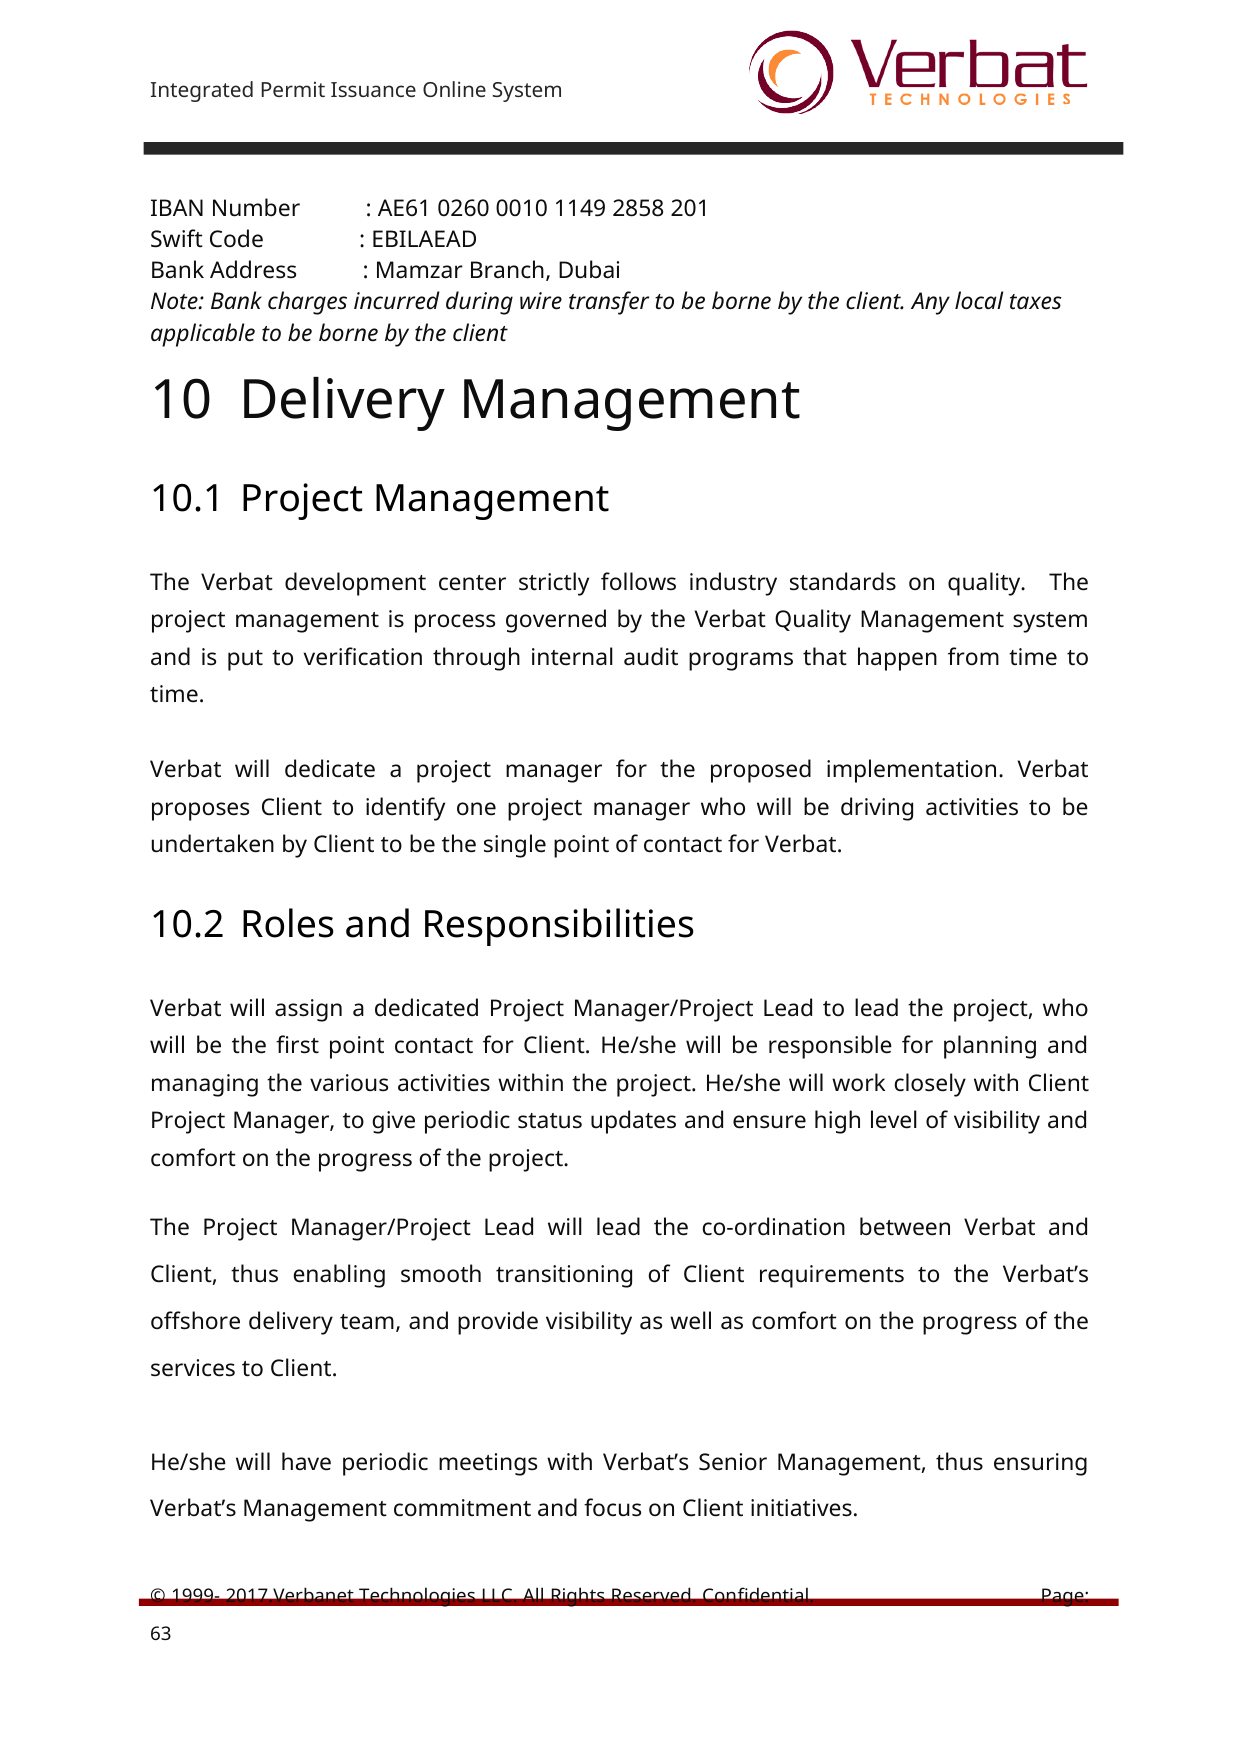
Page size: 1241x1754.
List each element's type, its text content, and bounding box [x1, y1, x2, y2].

text Verbat will assign a dedicated Project Manager/Project Lead to lead the project, who will be the first point contact for Client. He/she will be responsible for planning and managing the various activities within the project. He/she will work closely with Client Project Manager, to give periodic status updates and ensure high level of visibility and comfort on the progress of the project. [150, 986, 1090, 1174]
text Bank Address : Mamzar Branch, Dubai [150, 254, 1090, 285]
text The Verbat development center strictly follows industry standards on quality. The project management is process governed by the Verbat Quality Management system and is put to verification through internal audit programs that happen from time to time. [150, 560, 1090, 710]
subtitle Project Management [150, 472, 1090, 523]
text IBAN Number : AE61 0260 0010 1149 2858 201 [150, 192, 1090, 223]
text Note: Bank charges incurred during wire transfer to be borne by the client. Any local taxes applicable to be borne by the client [150, 285, 1090, 348]
text Verbat will dedicate a project manager for the proposed implementation. Verbat proposes Client to identify one project manager who will be driving activities to be undertaken by Client to be the single point of contact for Verbat. [150, 748, 1090, 860]
subtitle Roles and Responsibilities [150, 898, 1090, 949]
subtitle Delivery Management [150, 360, 1090, 434]
text He/she will have periodic meetings with Verbat’s Senior Management, thus ensuring Verbat’s Management commitment and focus on Client initiatives. [150, 1446, 1090, 1524]
text Swift Code : EBILAEAD [150, 223, 1090, 254]
picture [745, 26, 1089, 114]
text The Project Manager/Project Lead will lead the co-ordination between Verbat and Client, thus enabling smooth transitioning of Client requirements to the Verbat’s offshore delivery team, and provide visibility as well as comfort on the progress of the services to Client. [150, 1211, 1090, 1383]
